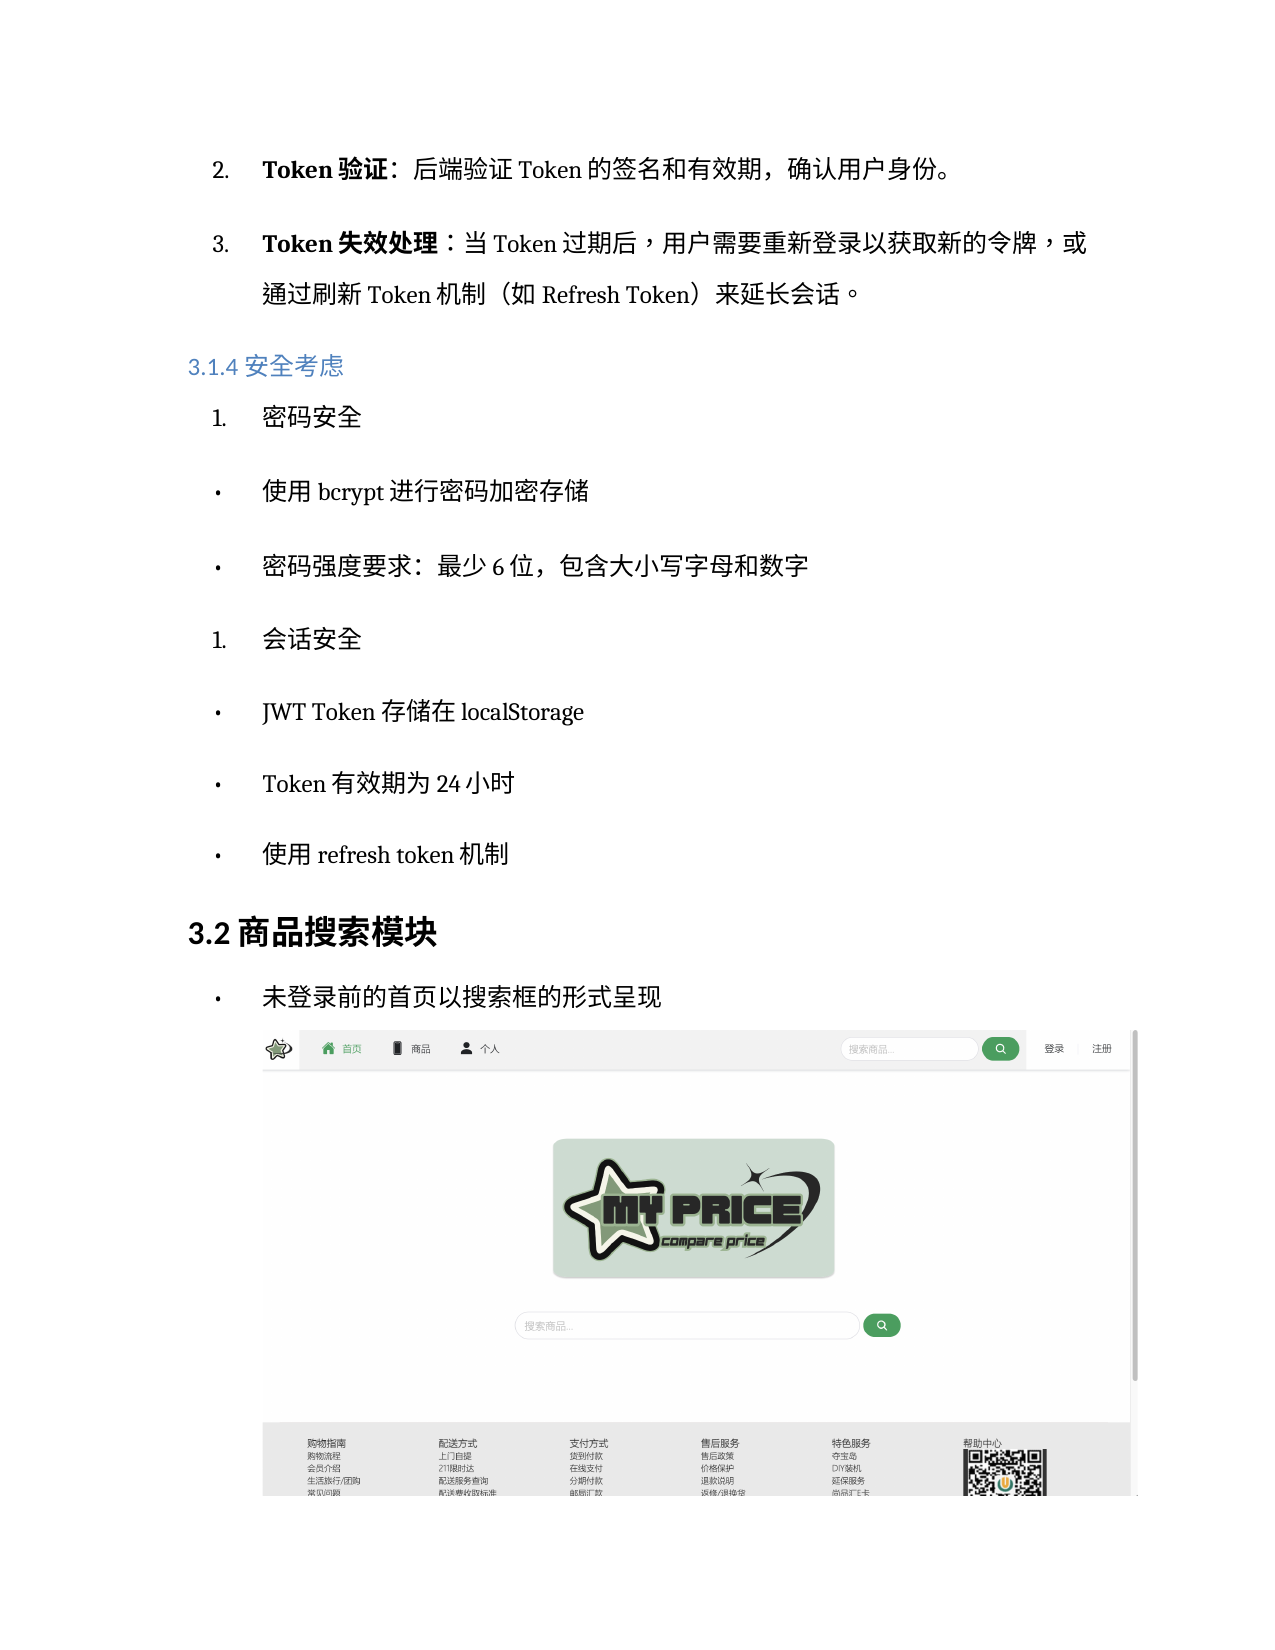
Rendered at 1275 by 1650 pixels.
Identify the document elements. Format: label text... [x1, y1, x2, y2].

picture [262, 1030, 1138, 1496]
subtitle 3.1.4 安全考虑 [187, 348, 1087, 382]
list JWT Token存储在localStorage [212, 693, 1087, 727]
list 密码强度要求：最少6位，包含大小写字母和数字 [212, 546, 1087, 582]
list Token有效期为24小时 [212, 765, 1087, 799]
subtitle 3.2 商品搜索模块 [187, 909, 1087, 954]
list 会话安全 [212, 621, 1087, 656]
list 密码安全 [212, 399, 1087, 433]
list Token失效处理：当Token过期后，用户需要重新登录以获取新的令牌，或通过刷新Token机制（如Refresh Token）来延长会话。 [212, 225, 1087, 310]
list 使用refresh token机制 [212, 837, 1087, 871]
list Token验证：后端验证Token的签名和有效期，确认用户身份。 [212, 150, 1087, 186]
list 使用bcrypt进行密码加密存储 [212, 471, 1087, 507]
